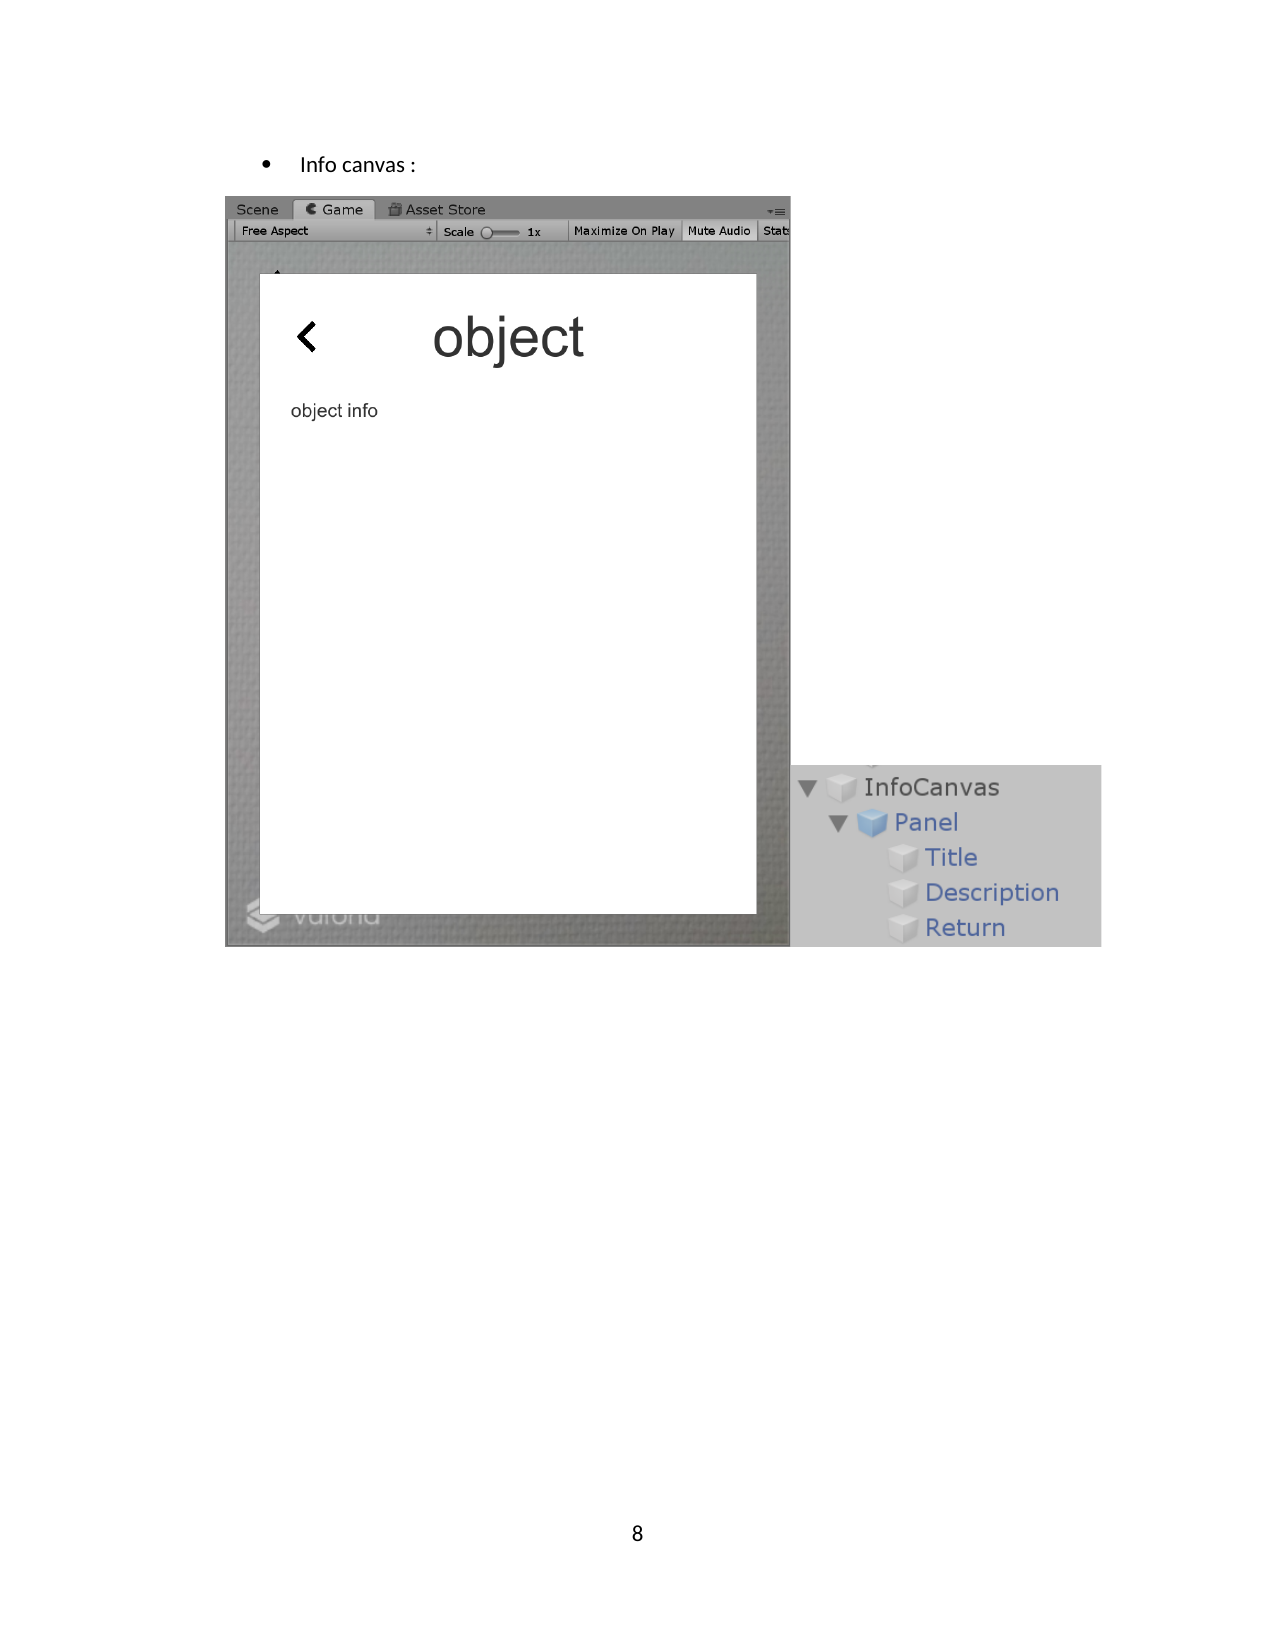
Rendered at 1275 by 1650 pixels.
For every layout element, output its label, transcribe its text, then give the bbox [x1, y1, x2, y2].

picture [225, 196, 1102, 947]
list Info canvas : [262, 150, 1125, 178]
